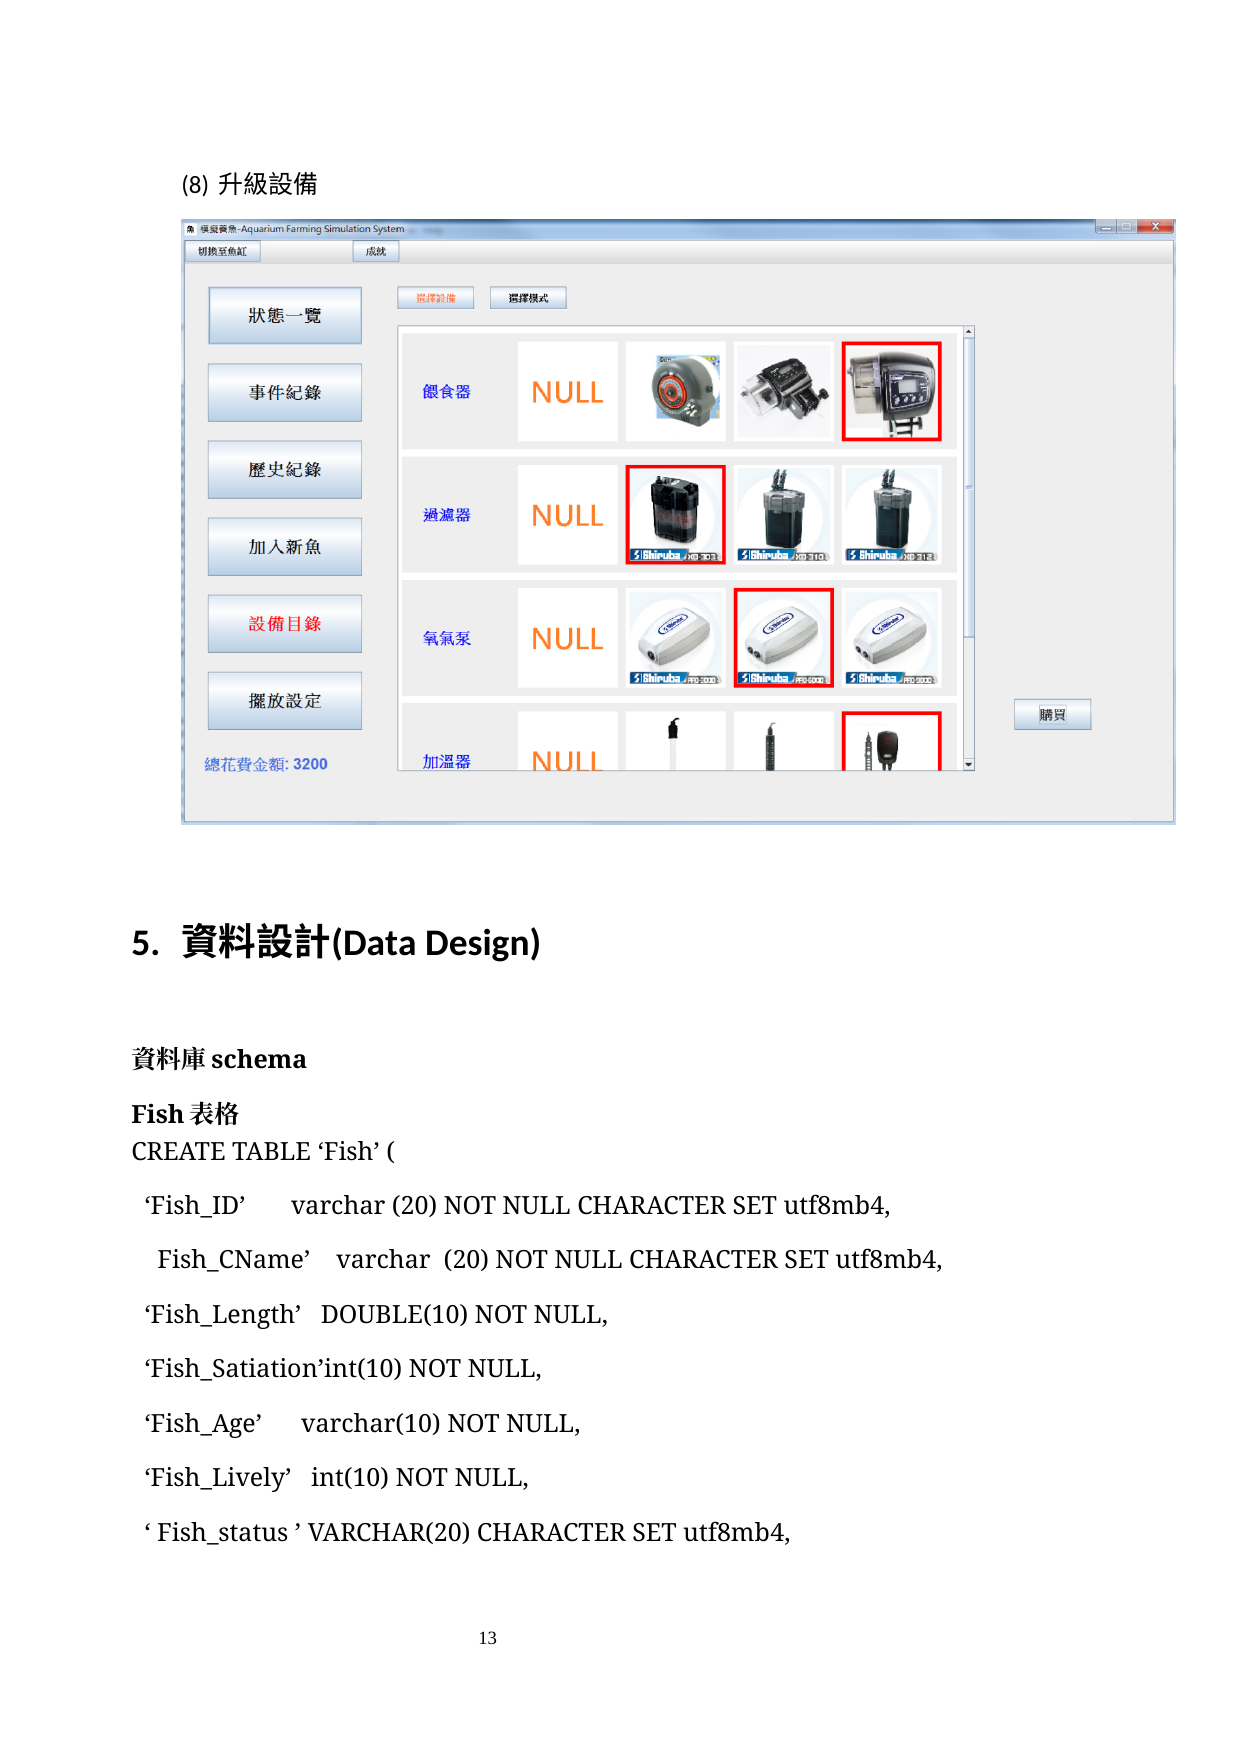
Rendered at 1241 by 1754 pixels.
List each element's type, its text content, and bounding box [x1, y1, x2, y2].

text ‘Fish_Satiation’int(10) NOT NULL, [131, 1349, 1125, 1387]
picture [181, 219, 1176, 825]
text Fish表格 [131, 1094, 1125, 1132]
text ‘Fish_ID’ varchar (20) NOT NULL CHARACTER SET utf8mb4, [131, 1186, 1125, 1223]
list 升級設備 [181, 164, 1125, 201]
text CREATE TABLE ‘Fish’ ( [131, 1132, 1125, 1169]
text ‘Fish_Length’ DOUBLE(10) NOT NULL, [131, 1295, 1125, 1332]
text ‘Fish_Age’ varchar(10) NOT NULL, [131, 1404, 1125, 1441]
list 資料設計(Data Design) [131, 912, 1125, 966]
text ‘Fish_Lively’ int(10) NOT NULL, [131, 1458, 1125, 1496]
text 資料庫schema [131, 1039, 1125, 1075]
text Fish_CName’ varchar (20) NOT NULL CHARACTER SET utf8mb4, [131, 1241, 1125, 1278]
text ‘ Fish_status ’ VARCHAR(20) CHARACTER SET utf8mb4, [131, 1513, 1125, 1550]
